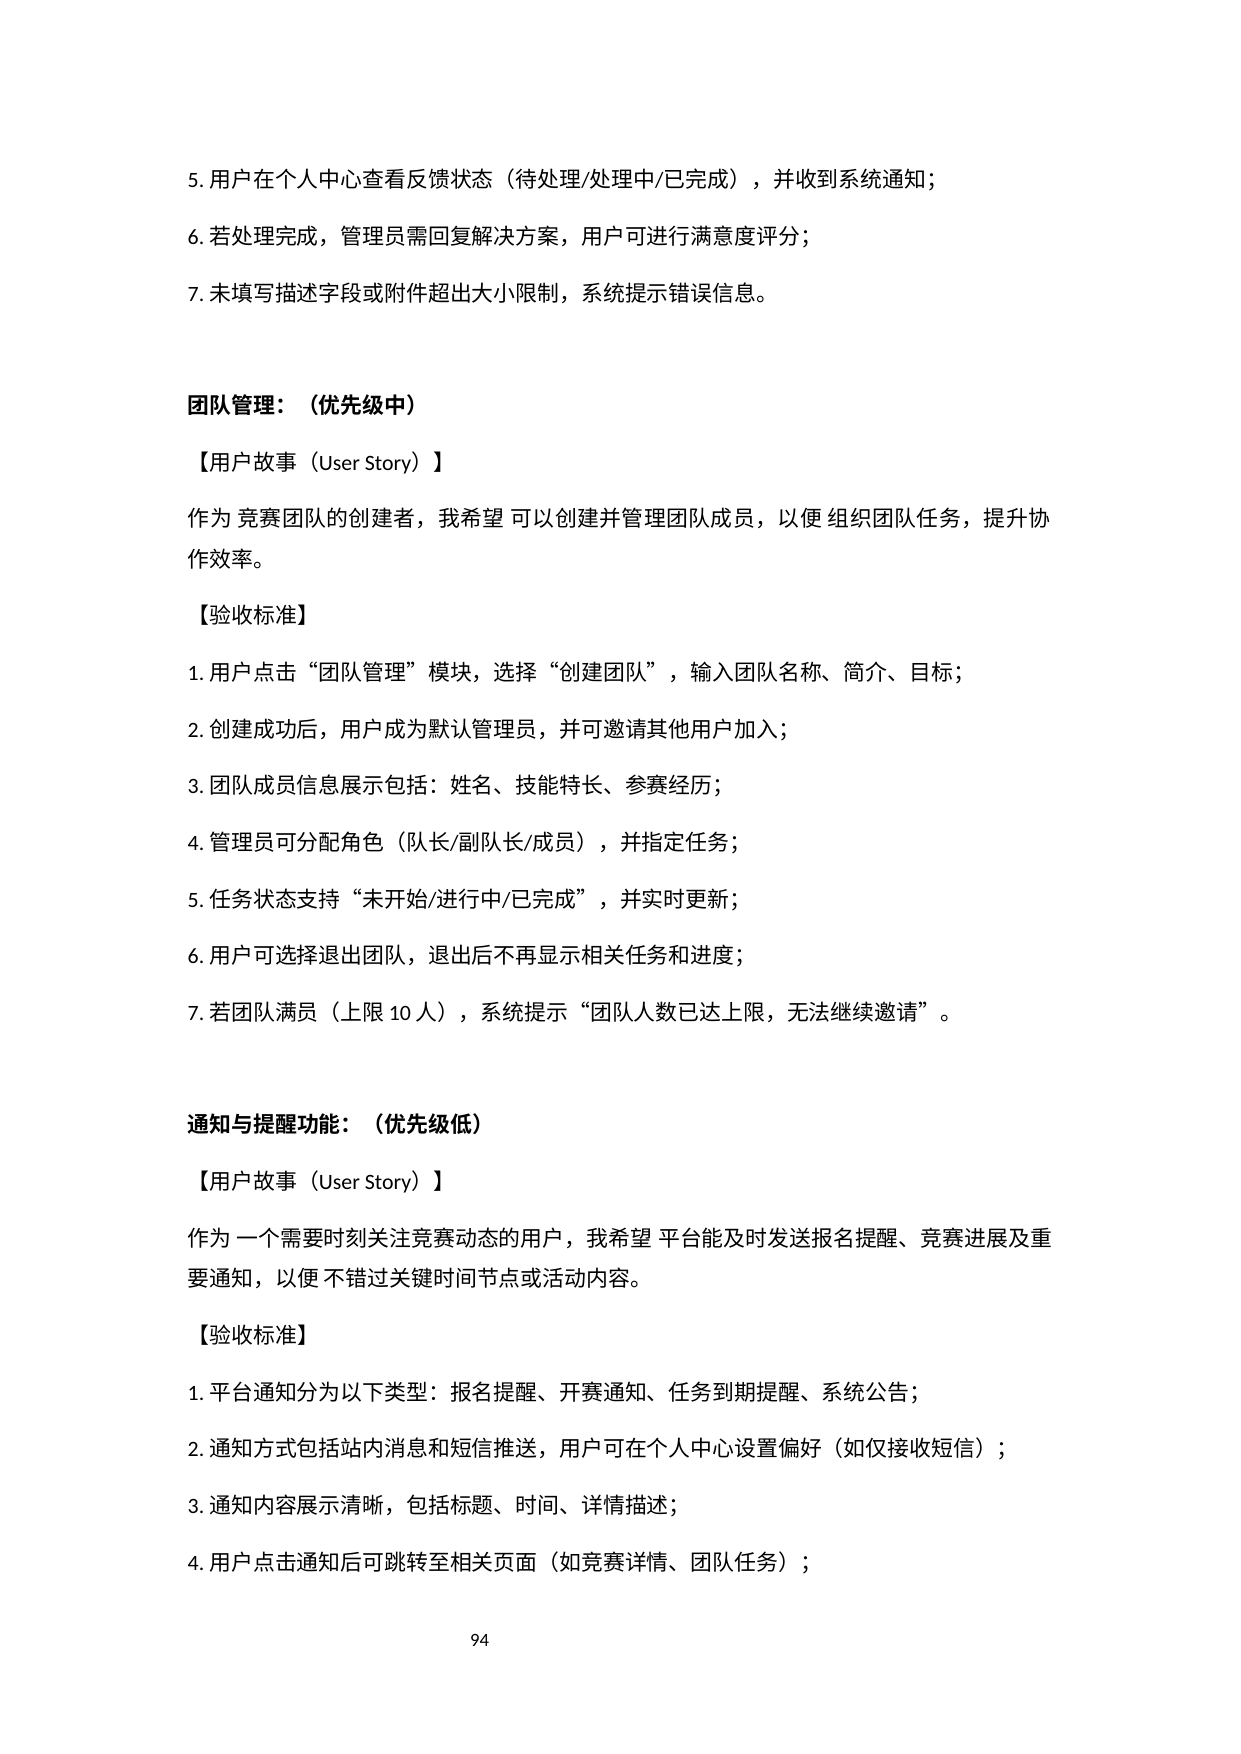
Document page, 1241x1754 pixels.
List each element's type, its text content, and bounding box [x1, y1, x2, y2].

text 通知与提醒功能：（优先级低） [187, 1107, 1053, 1139]
list 若团队满员（上限10人），系统提示“团队人数已达上限，无法继续邀请”。 [187, 995, 1053, 1027]
text 作为 竞赛团队的创建者，我希望 可以创建并管理团队成员，以便 组织团队任务，提升协作效率。 [187, 501, 1053, 574]
list 任务状态支持“未开始/进行中/已完成”，并实时更新； [187, 881, 1053, 914]
text 团队管理：（优先级中） [187, 387, 1053, 420]
list 用户可选择退出团队，退出后不再显示相关任务和进度； [187, 938, 1053, 971]
list 创建成功后，用户成为默认管理员，并可邀请其他用户加入； [187, 711, 1053, 744]
list 用户点击通知后可跳转至相关页面（如竞赛详情、团队任务）； [187, 1544, 1053, 1577]
list 用户在个人中心查看反馈状态（待处理/处理中/已完成），并收到系统通知； [187, 162, 1053, 194]
text 【用户故事（User Story）】 [187, 1163, 1053, 1196]
text 【验收标准】 [187, 1317, 1053, 1350]
list 未填写描述字段或附件超出大小限制，系统提示错误信息。 [187, 275, 1053, 308]
list 通知方式包括站内消息和短信推送，用户可在个人中心设置偏好（如仅接收短信）； [187, 1431, 1053, 1463]
list 管理员可分配角色（队长/副队长/成员），并指定任务； [187, 825, 1053, 857]
list 团队成员信息展示包括：姓名、技能特长、参赛经历； [187, 768, 1053, 801]
list 若处理完成，管理员需回复解决方案，用户可进行满意度评分； [187, 219, 1053, 251]
text 【用户故事（User Story）】 [187, 444, 1053, 477]
text 作为 一个需要时刻关注竞赛动态的用户，我希望 平台能及时发送报名提醒、竞赛进展及重要通知，以便 不错过关键时间节点或活动内容。 [187, 1220, 1053, 1293]
text 【验收标准】 [187, 598, 1053, 631]
list 通知内容展示清晰，包括标题、时间、详情描述； [187, 1487, 1053, 1520]
list 用户点击“团队管理”模块，选择“创建团队”，输入团队名称、简介、目标； [187, 655, 1053, 687]
list 平台通知分为以下类型：报名提醒、开赛通知、任务到期提醒、系统公告； [187, 1374, 1053, 1407]
